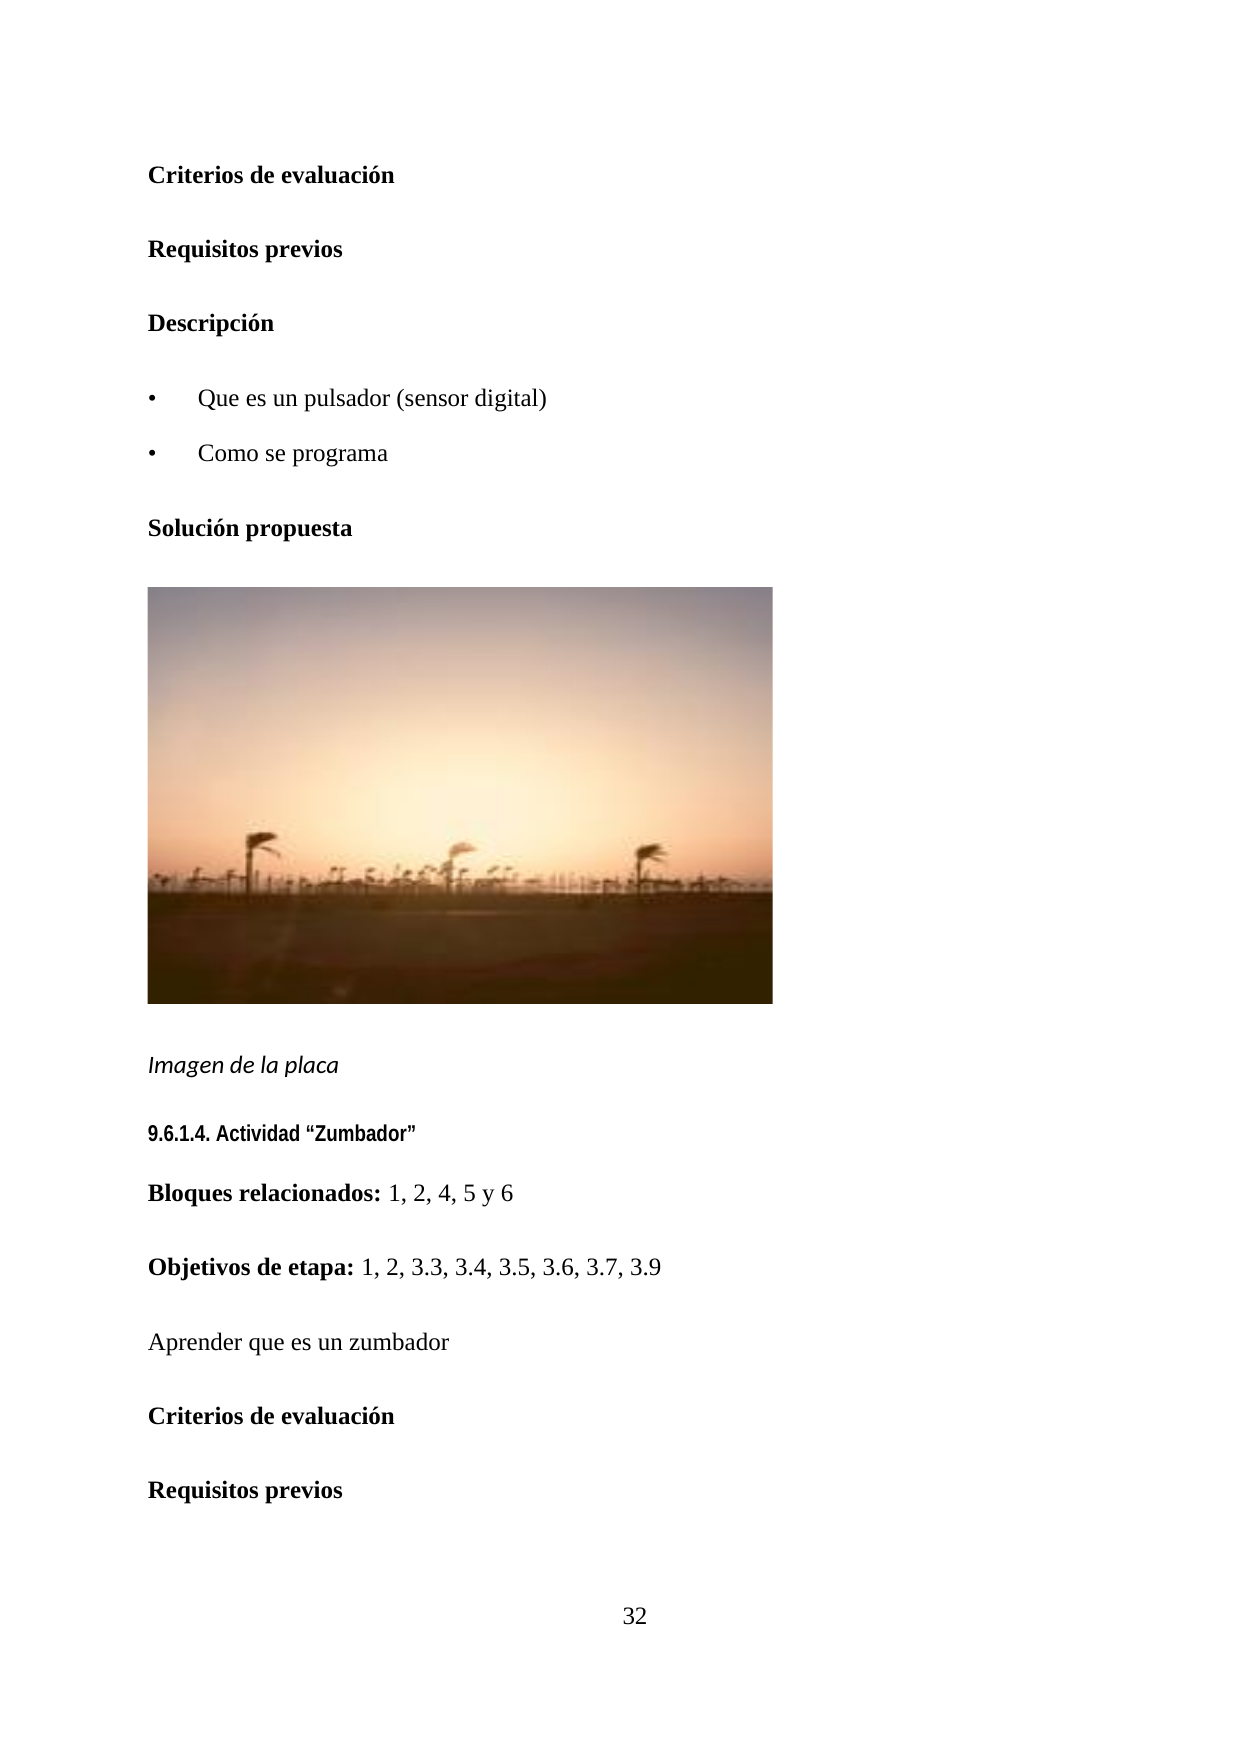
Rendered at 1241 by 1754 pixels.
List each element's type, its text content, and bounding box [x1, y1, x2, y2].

text Descripción [148, 308, 1122, 337]
text Criterios de evaluación [148, 160, 1122, 188]
text Bloques relacionados: 1, 2, 4, 5 y 6 [148, 1178, 1122, 1207]
text Aprender que es un zumbador [148, 1327, 1122, 1355]
text Objetivos de etapa: 1, 2, 3.3, 3.4, 3.5, 3.6, 3.7, 3.9 [148, 1252, 1122, 1281]
text Solución propuesta [148, 513, 1122, 542]
text Criterios de evaluación [148, 1401, 1122, 1430]
subtitle Actividad “Zumbador” [148, 1120, 1122, 1147]
text Requisitos previos [148, 234, 1122, 263]
list Que es un pulsador (sensor digital) [148, 383, 1122, 412]
text Imagen de la placa [148, 1049, 1122, 1080]
list Como se programa [148, 438, 1122, 467]
picture [147, 587, 773, 1004]
text Requisitos previos [148, 1475, 1122, 1504]
